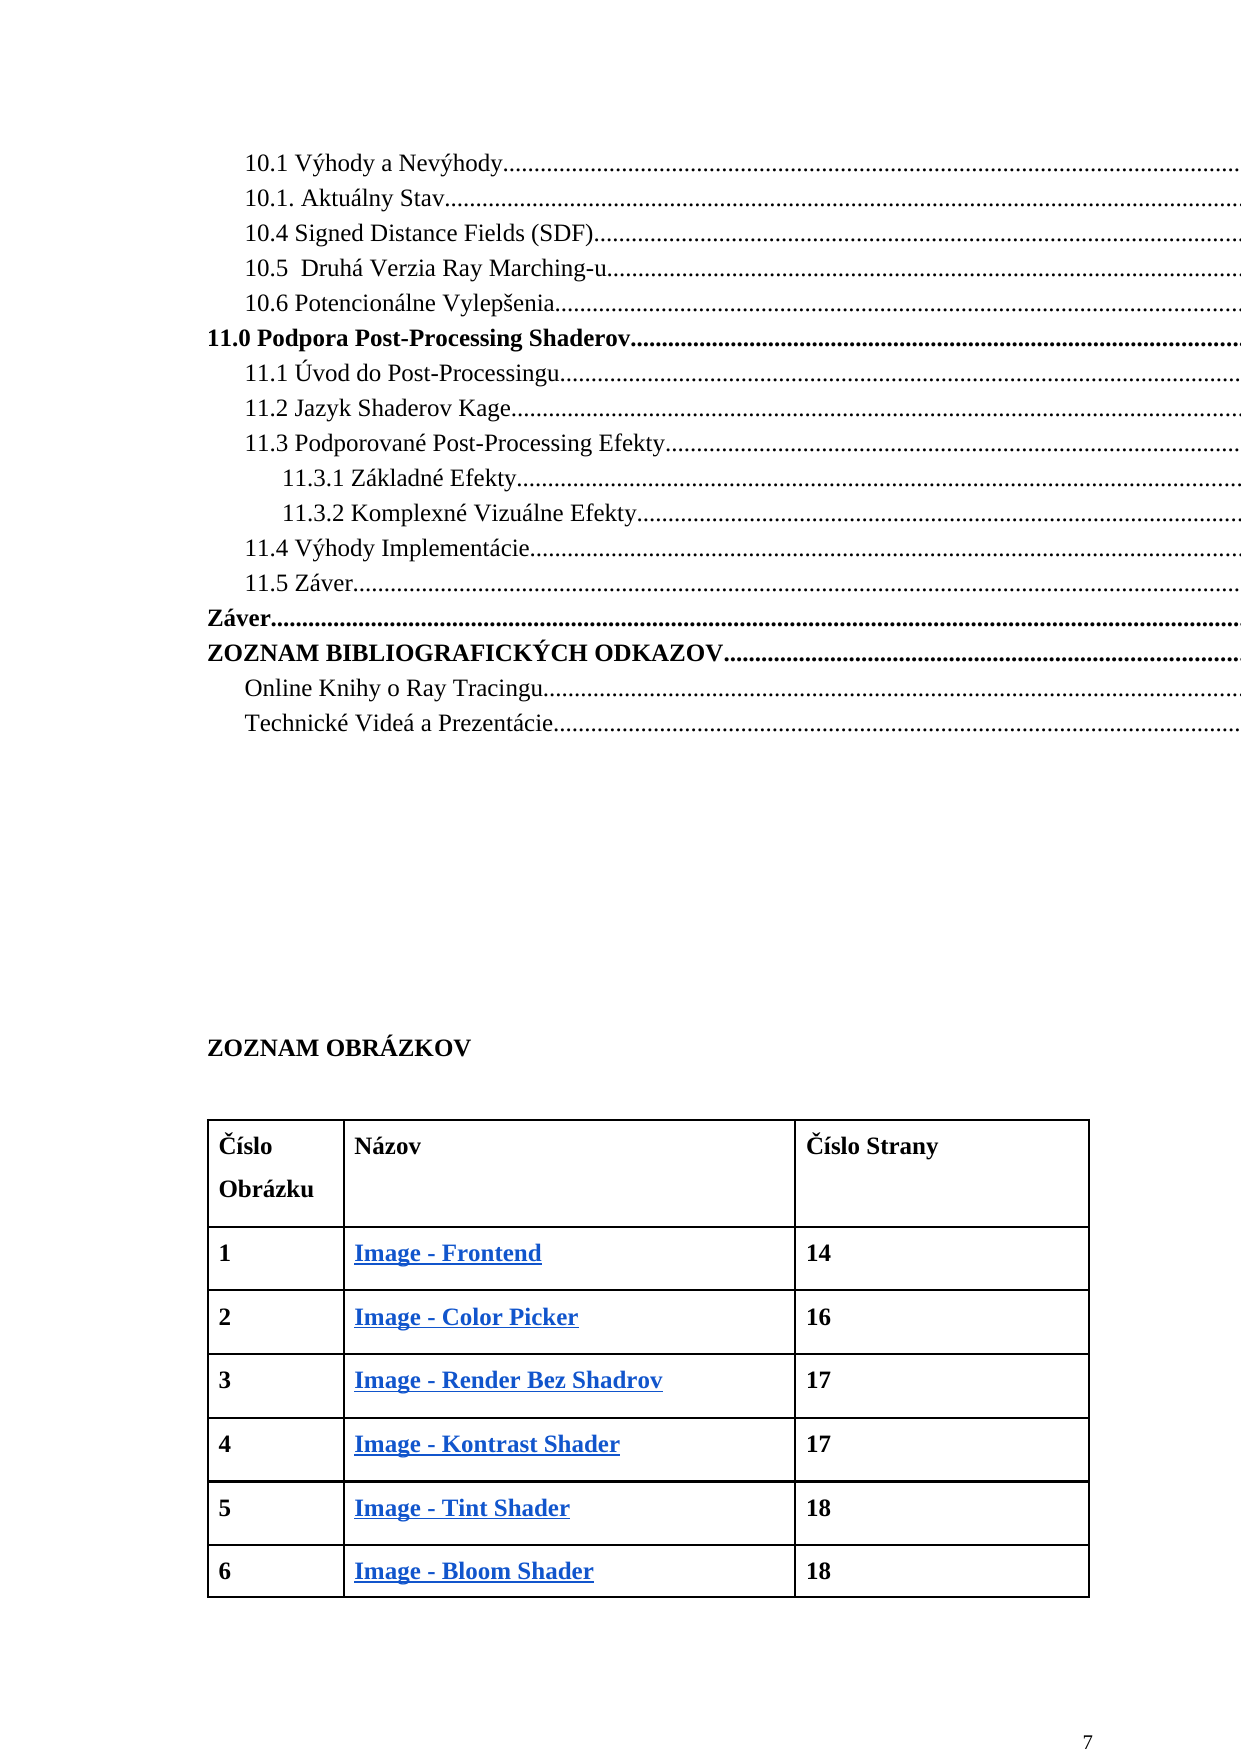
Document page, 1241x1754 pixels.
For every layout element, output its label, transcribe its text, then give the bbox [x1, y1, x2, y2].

table_header Číslo Strany [796, 1121, 1088, 1226]
table_header Názov [345, 1121, 794, 1226]
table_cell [345, 1546, 794, 1596]
table_cell 18 [796, 1483, 1088, 1544]
table_cell 5 [209, 1483, 343, 1544]
table_cell Image - Render Bez Shadrov [345, 1355, 794, 1417]
table_cell Image - Tint Shader [345, 1483, 794, 1544]
table_cell 14 [796, 1228, 1088, 1289]
table_cell 2 [209, 1291, 343, 1353]
text ZOZNAM OBRÁZKOV [207, 1033, 1092, 1061]
table_cell 4 [209, 1419, 343, 1480]
table_cell 17 [796, 1419, 1088, 1480]
table_cell 18 [796, 1546, 1088, 1596]
table_cell 17 [796, 1355, 1088, 1417]
table_cell 6 [209, 1546, 343, 1596]
table_cell Image - Kontrast Shader [345, 1419, 794, 1480]
table_cell 16 [796, 1291, 1088, 1353]
table_header Číslo Obrázku [209, 1121, 343, 1226]
table_cell Image - Color Picker [345, 1291, 794, 1353]
table_cell Image - Frontend [345, 1228, 794, 1289]
table_cell 1 [209, 1228, 343, 1289]
table_cell 3 [209, 1355, 343, 1417]
